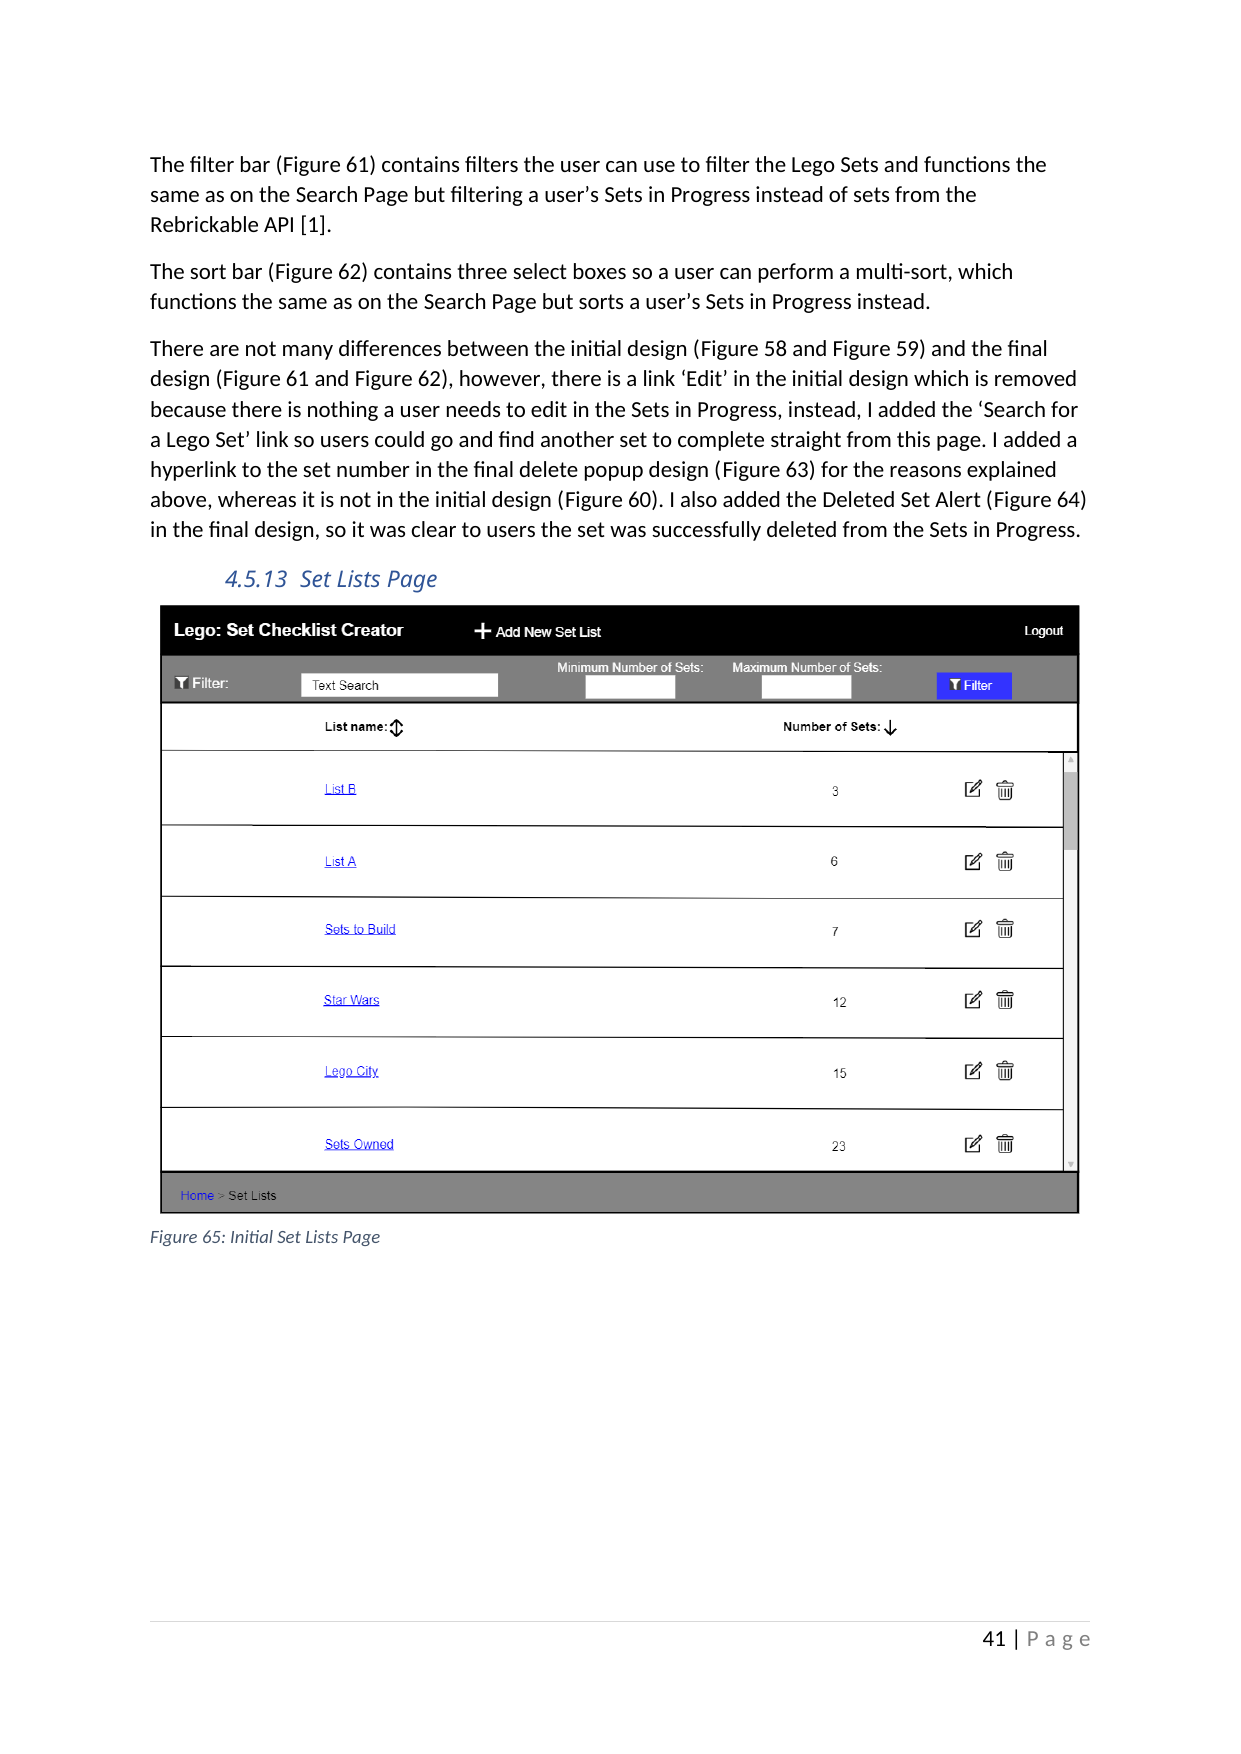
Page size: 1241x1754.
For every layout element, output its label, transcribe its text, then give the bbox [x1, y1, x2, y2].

subtitle Set Lists Page [225, 562, 1090, 594]
picture [150, 596, 1091, 1223]
text There are not many differences between the initial design (Figure 58 and Figure 59) and the final design (Figure 61 and Figure 62), however, there is a link ‘Edit’ in the initial design which is removed because there is nothing a user needs to edit in the Sets in Progress, instead, I added the ‘Search for a Lego Set’ link so users could go and find another set to complete straight from this page. I added a hyperlink to the set number in the final delete popup design (Figure 63) for the reasons explained above, whereas it is not in the initial design (Figure 60). I also added the Deleted Set Alert (Figure 64) in the final design, so it was clear to users the set was successfully deleted from the Sets in Progress. [150, 334, 1090, 544]
text The sort bar (Figure 62) contains three select boxes so a user can perform a multi-sort, which functions the same as on the Search Page but sorts a user’s Sets in Progress instead. [150, 257, 1090, 316]
text The filter bar (Figure 61) contains filters the user can use to filter the Lego Sets and functions the same as on the Search Page but filtering a user’s Sets in Progress instead of sets from the Rebrickable API [1]. [150, 150, 1090, 238]
text Figure : Initial Set Lists Page [150, 1225, 1090, 1248]
